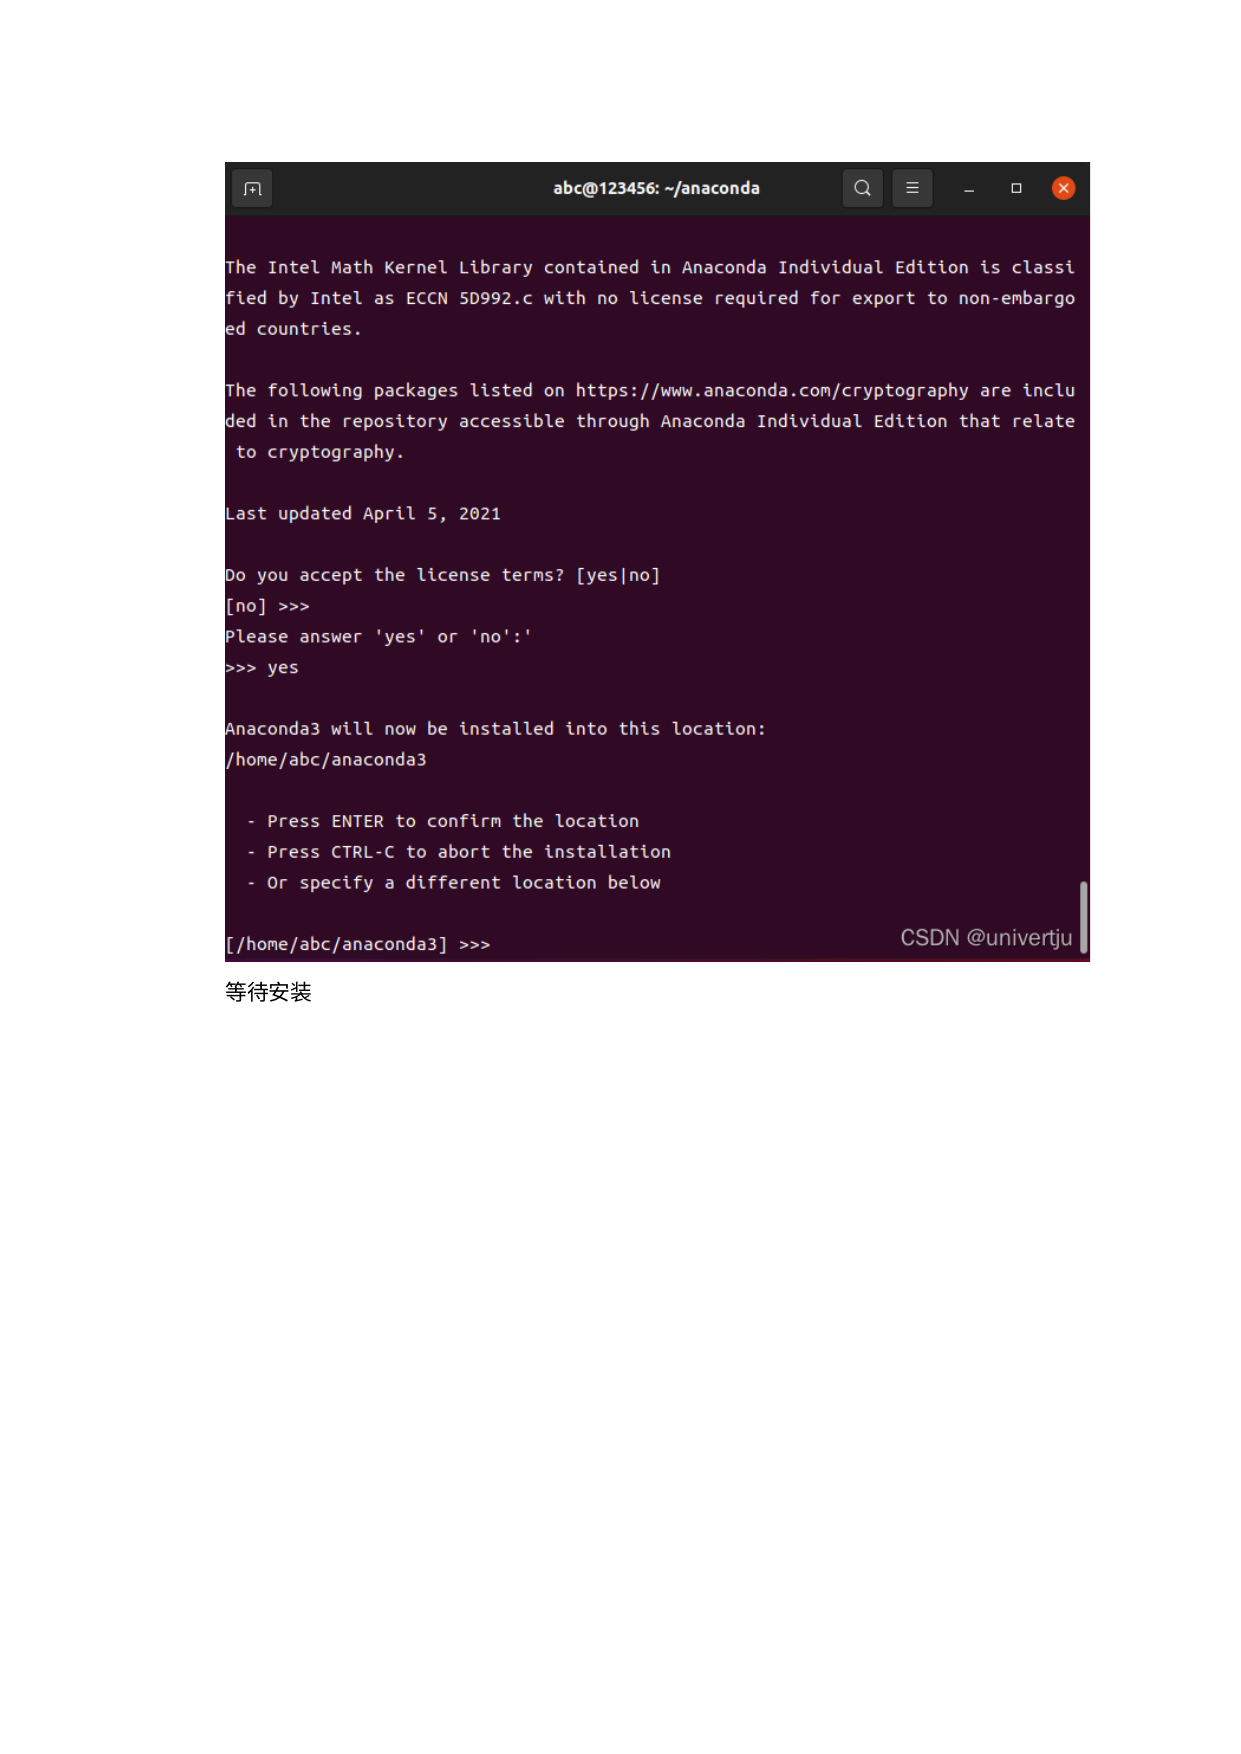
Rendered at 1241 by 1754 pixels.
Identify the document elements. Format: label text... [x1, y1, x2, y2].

picture [225, 162, 1091, 962]
list 等待安装 [225, 974, 1053, 1007]
